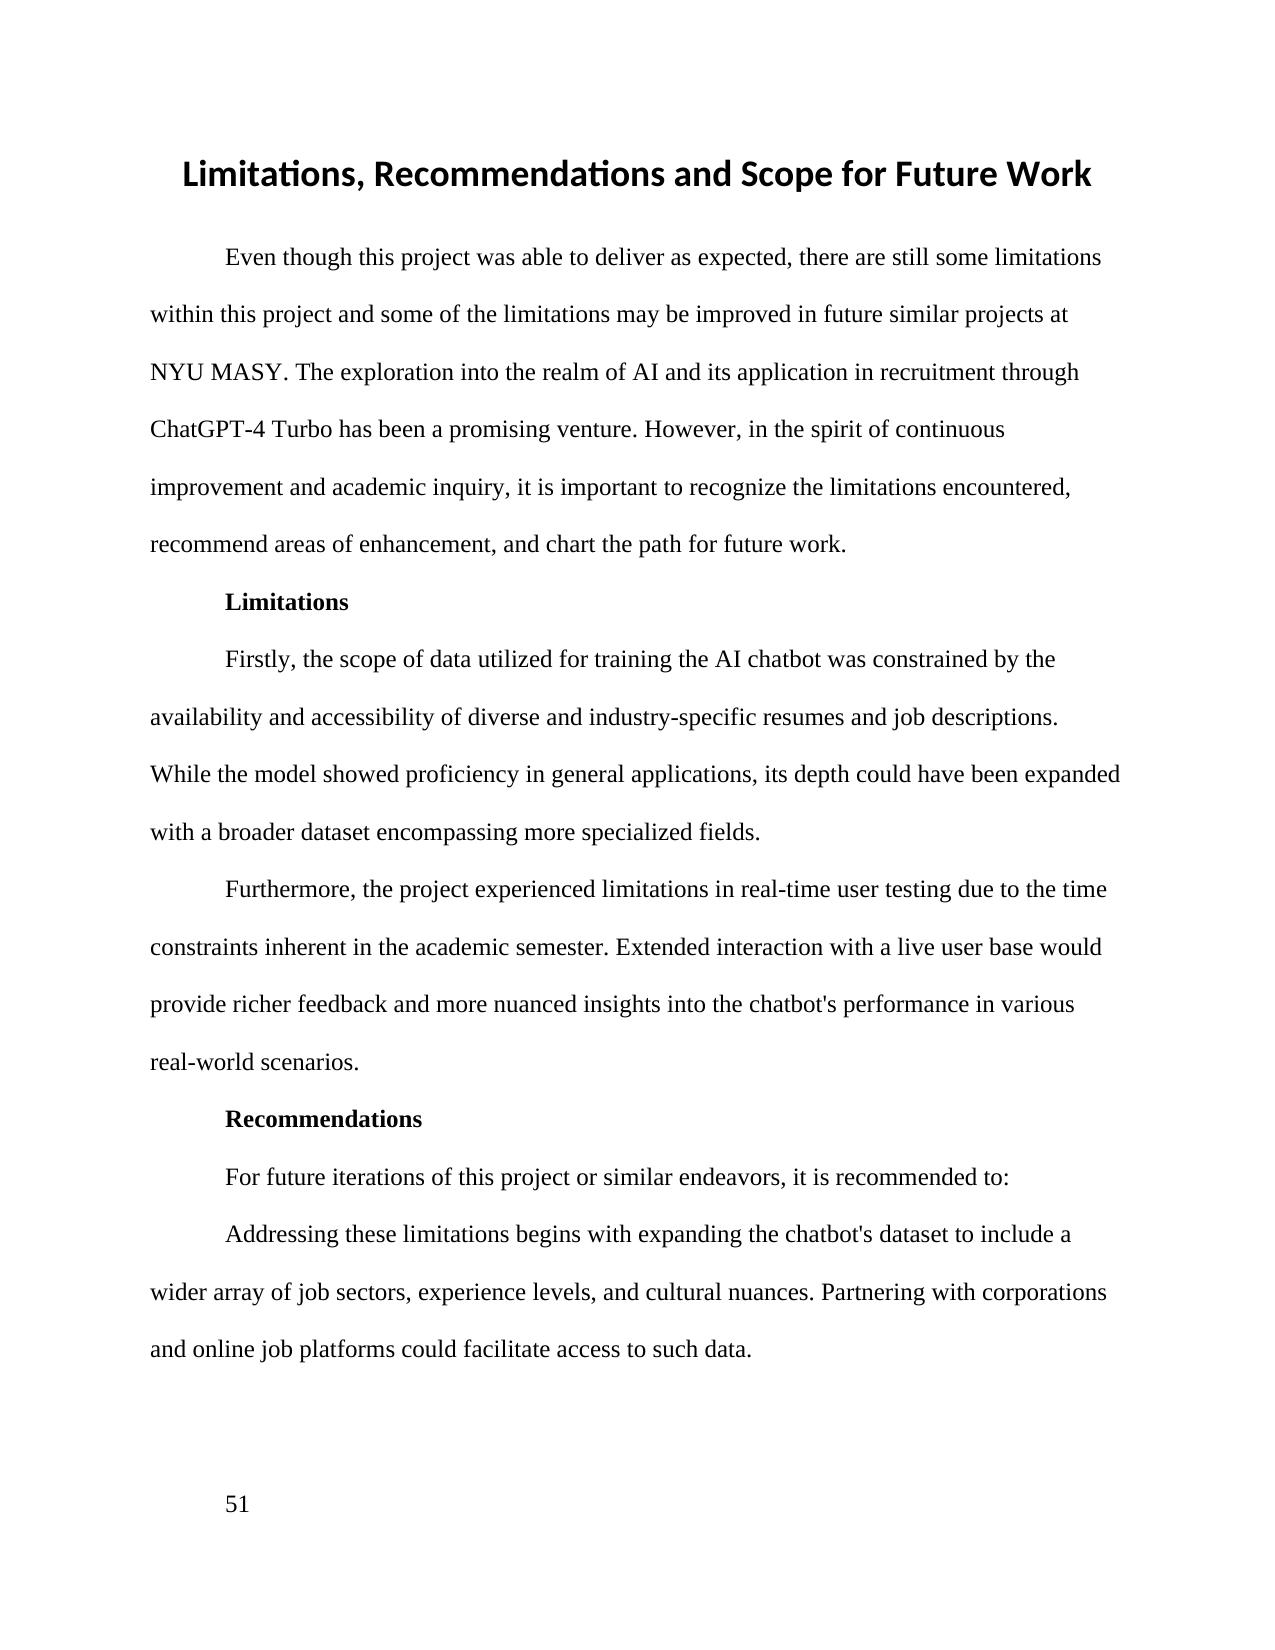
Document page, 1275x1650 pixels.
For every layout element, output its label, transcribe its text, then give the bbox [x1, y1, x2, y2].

text Limitations [150, 587, 1125, 615]
text Recommendations [150, 1104, 1125, 1133]
text Firstly, the scope of data utilized for training the AI chatbot was constrained by the availability and accessibility of diverse and industry-specific resumes and job descriptions. While the model showed proficiency in general applications, its depth could have been expanded with a broader dataset encompassing more specialized fields. [150, 644, 1125, 845]
text Furthermore, the project experienced limitations in real-time user testing due to the time constraints inherent in the academic semester. Extended interaction with a live user base would provide richer feedback and more nuanced insights into the chatbot's performance in various real-world scenarios. [150, 874, 1125, 1075]
text Even though this project was able to deliver as expected, there are still some limitations within this project and some of the limitations may be improved in future similar projects at NYU MASY. The exploration into the realm of AI and its application in recruitment through ChatGPT-4 Turbo has been a promising venture. However, in the spirit of continuous improvement and academic inquiry, it is important to recognize the limitations encountered, recommend areas of enhancement, and chart the path for future work. [150, 242, 1125, 558]
text Addressing these limitations begins with expanding the chatbot's dataset to include a wider array of job sectors, experience levels, and cultural nuances. Partnering with corporations and online job platforms could facilitate access to such data. [150, 1219, 1125, 1363]
subtitle Limitations, Recommendations and Scope for Future Work [150, 150, 1125, 196]
text For future iterations of this project or similar endeavors, it is recommended to: [150, 1162, 1125, 1190]
